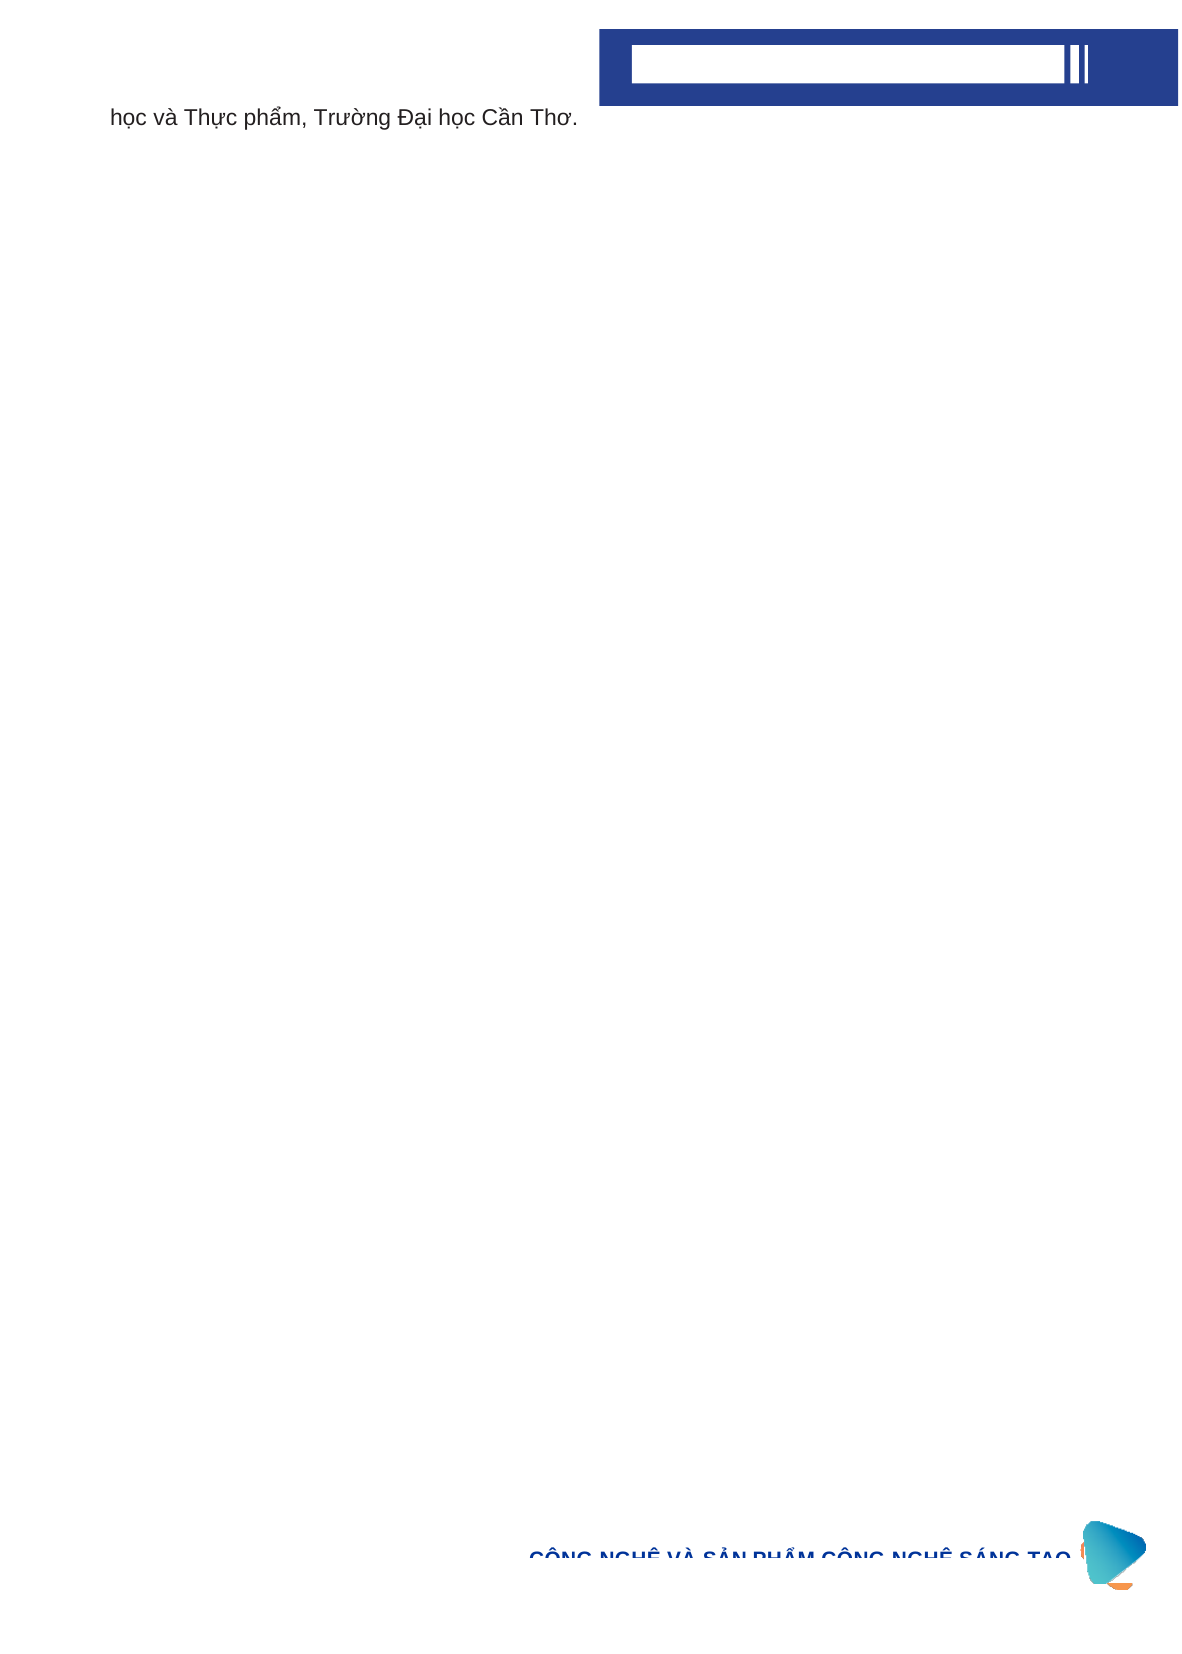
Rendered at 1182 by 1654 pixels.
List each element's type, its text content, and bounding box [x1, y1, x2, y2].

picture [1080, 1519, 1146, 1590]
text + Địa chỉ liên hệ: Phòng thí nghiệm Công nghệ Sinh học Thực phẩm, Viện Công nghệ Sinh học và Thực phẩm, Trường Đại học Cần Thơ. [110, 104, 1075, 131]
